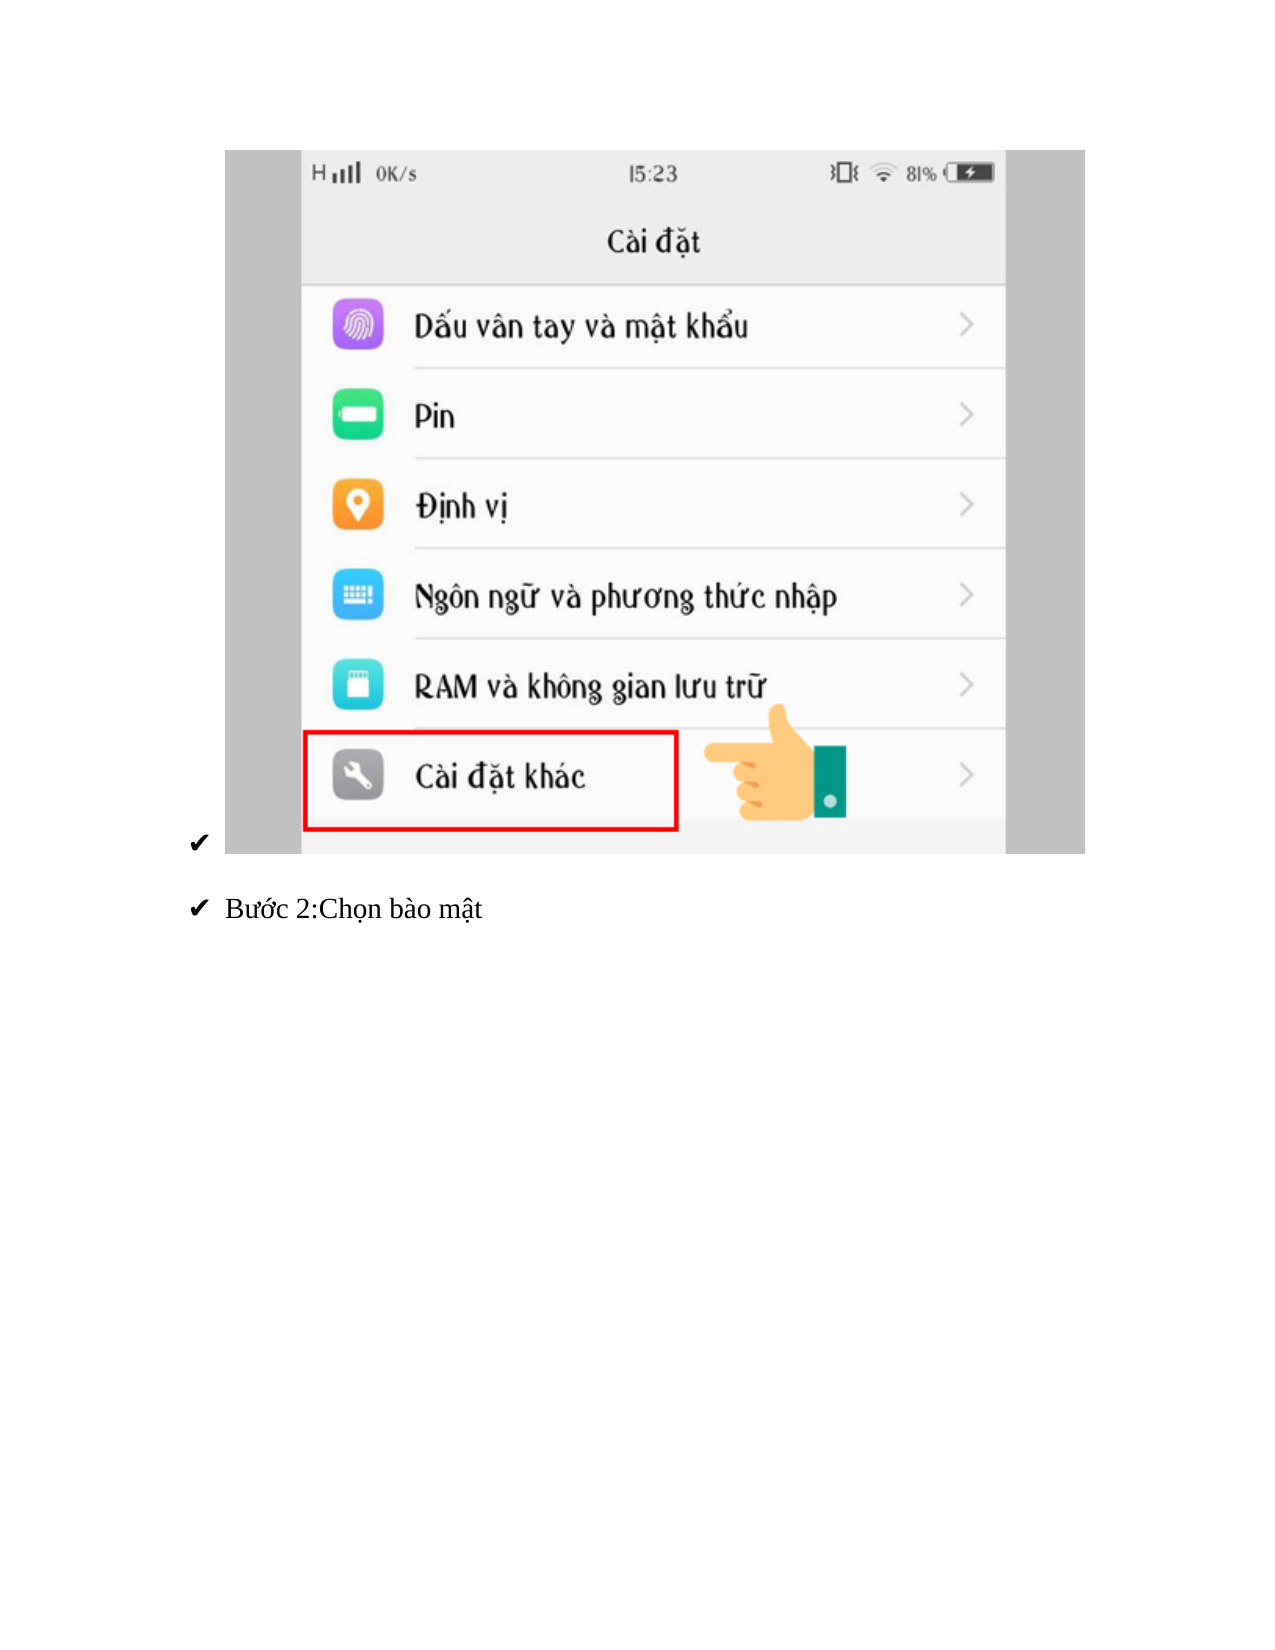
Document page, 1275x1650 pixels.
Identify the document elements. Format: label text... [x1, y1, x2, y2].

picture [225, 150, 1085, 854]
list Bước 2:Chọn bào mật [187, 875, 1125, 935]
